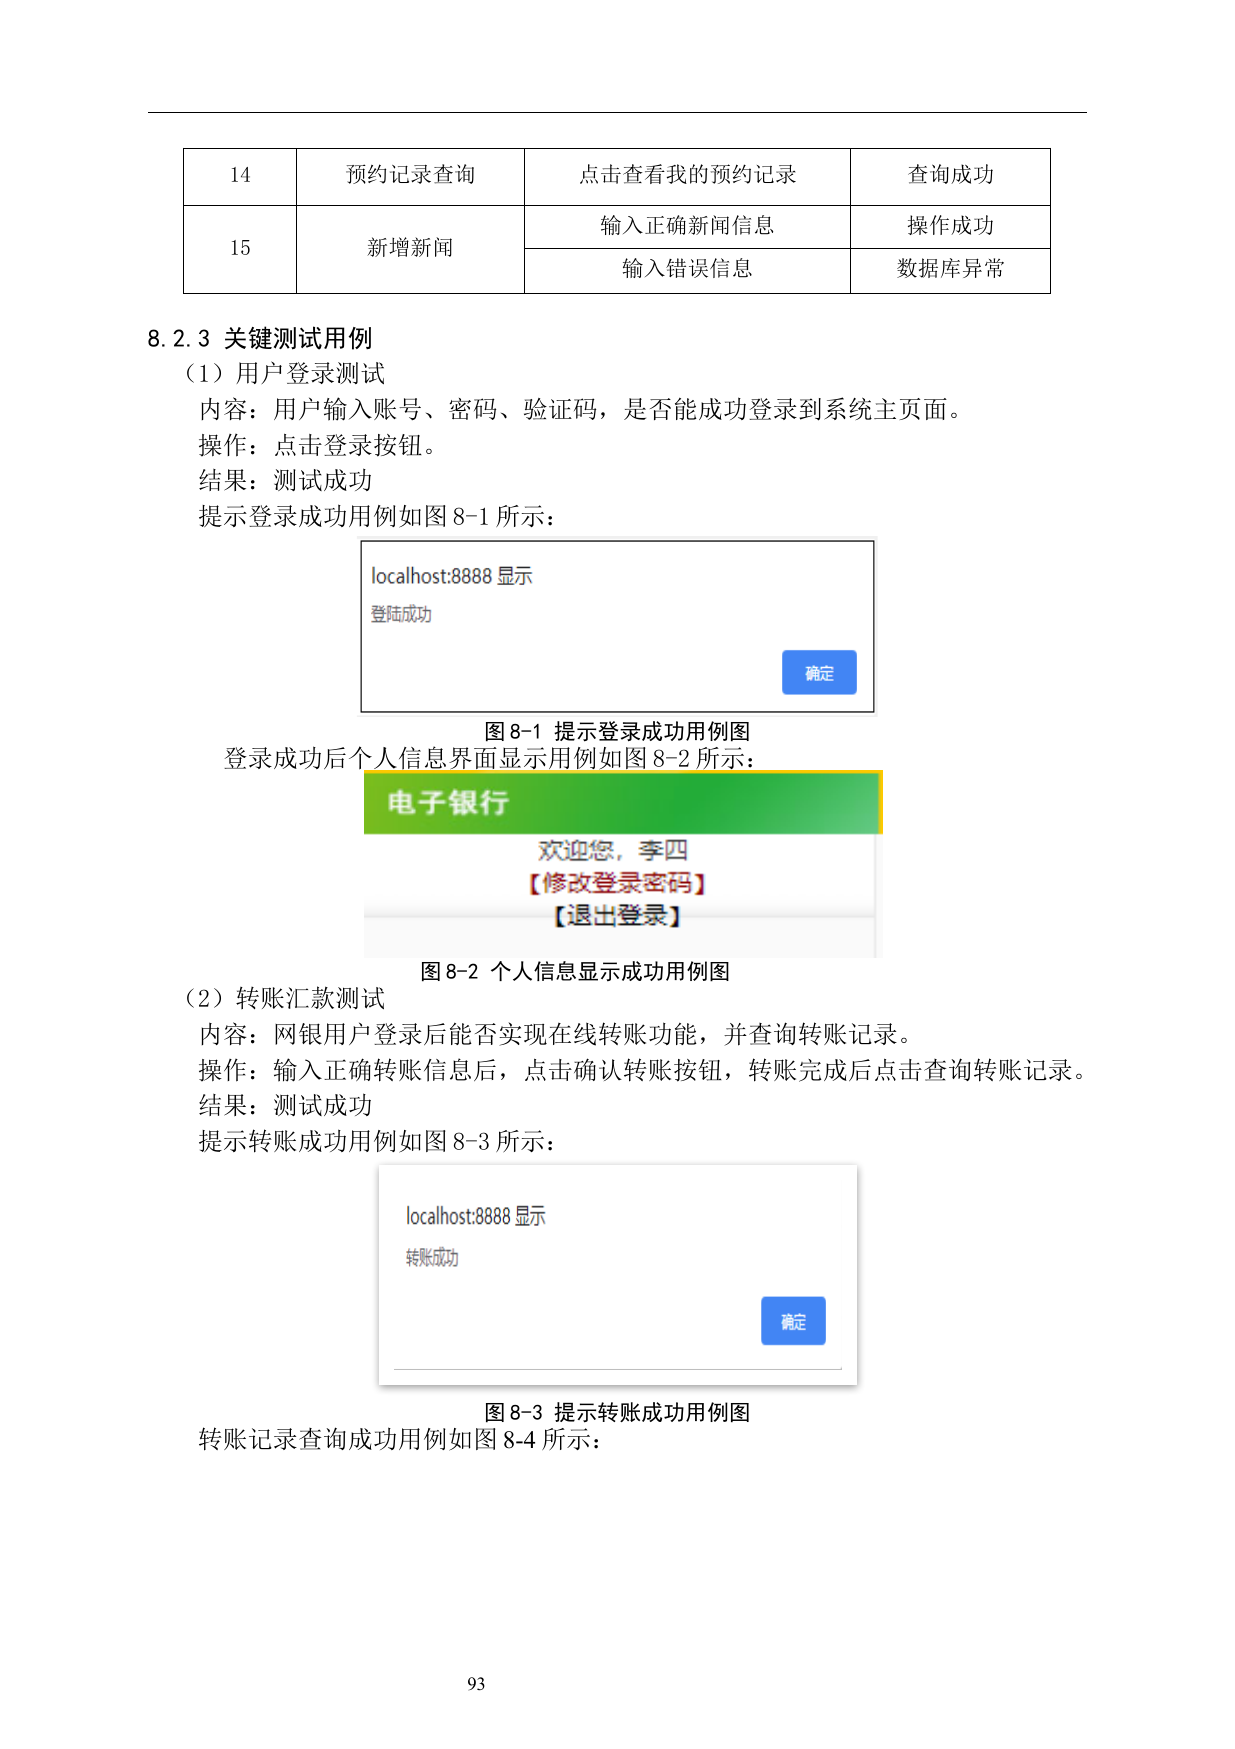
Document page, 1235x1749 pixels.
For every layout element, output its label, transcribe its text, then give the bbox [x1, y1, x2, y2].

text 图8-2 个人信息显示成功用例图 [148, 958, 1087, 983]
picture [394, 1180, 842, 1370]
text 图8-3 提示转账成功用例图 [148, 1398, 1087, 1423]
text （2）转账汇款测试 [148, 983, 1087, 1011]
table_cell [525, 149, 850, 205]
text 内容：网银用户登录后能否实现在线转账功能，并查询转账记录。 [148, 1018, 1087, 1047]
text 操作：点击登录按钮。 [148, 429, 1087, 458]
text 内容：用户输入账号、密码、验证码，是否能成功登录到系统主页面。 [148, 393, 1087, 422]
subtitle 8.2.3 关键测试用例 [148, 322, 1062, 351]
text 提示转账成功用例如图8-3所示： [148, 1125, 1087, 1154]
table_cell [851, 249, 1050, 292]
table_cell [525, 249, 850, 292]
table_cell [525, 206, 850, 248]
text 登录成功后个人信息界面显示用例如图8-2所示： [148, 742, 1087, 771]
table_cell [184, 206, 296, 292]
text 结果：测试成功 [148, 465, 1087, 493]
text 结果：测试成功 [148, 1090, 1087, 1118]
text 操作：输入正确转账信息后，点击确认转账按钮，转账完成后点击查询转账记录。 [148, 1054, 1087, 1083]
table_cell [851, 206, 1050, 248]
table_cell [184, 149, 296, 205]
text 图8-1 提示登录成功用例图 [148, 717, 1087, 742]
picture [364, 770, 883, 958]
picture [356, 536, 878, 717]
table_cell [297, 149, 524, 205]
text 提示登录成功用例如图8-1所示： [148, 500, 1087, 529]
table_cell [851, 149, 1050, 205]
text 转账记录查询成功用例如图8-4所示： [148, 1423, 1087, 1454]
text （1）用户登录测试 [148, 358, 1087, 386]
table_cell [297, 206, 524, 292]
